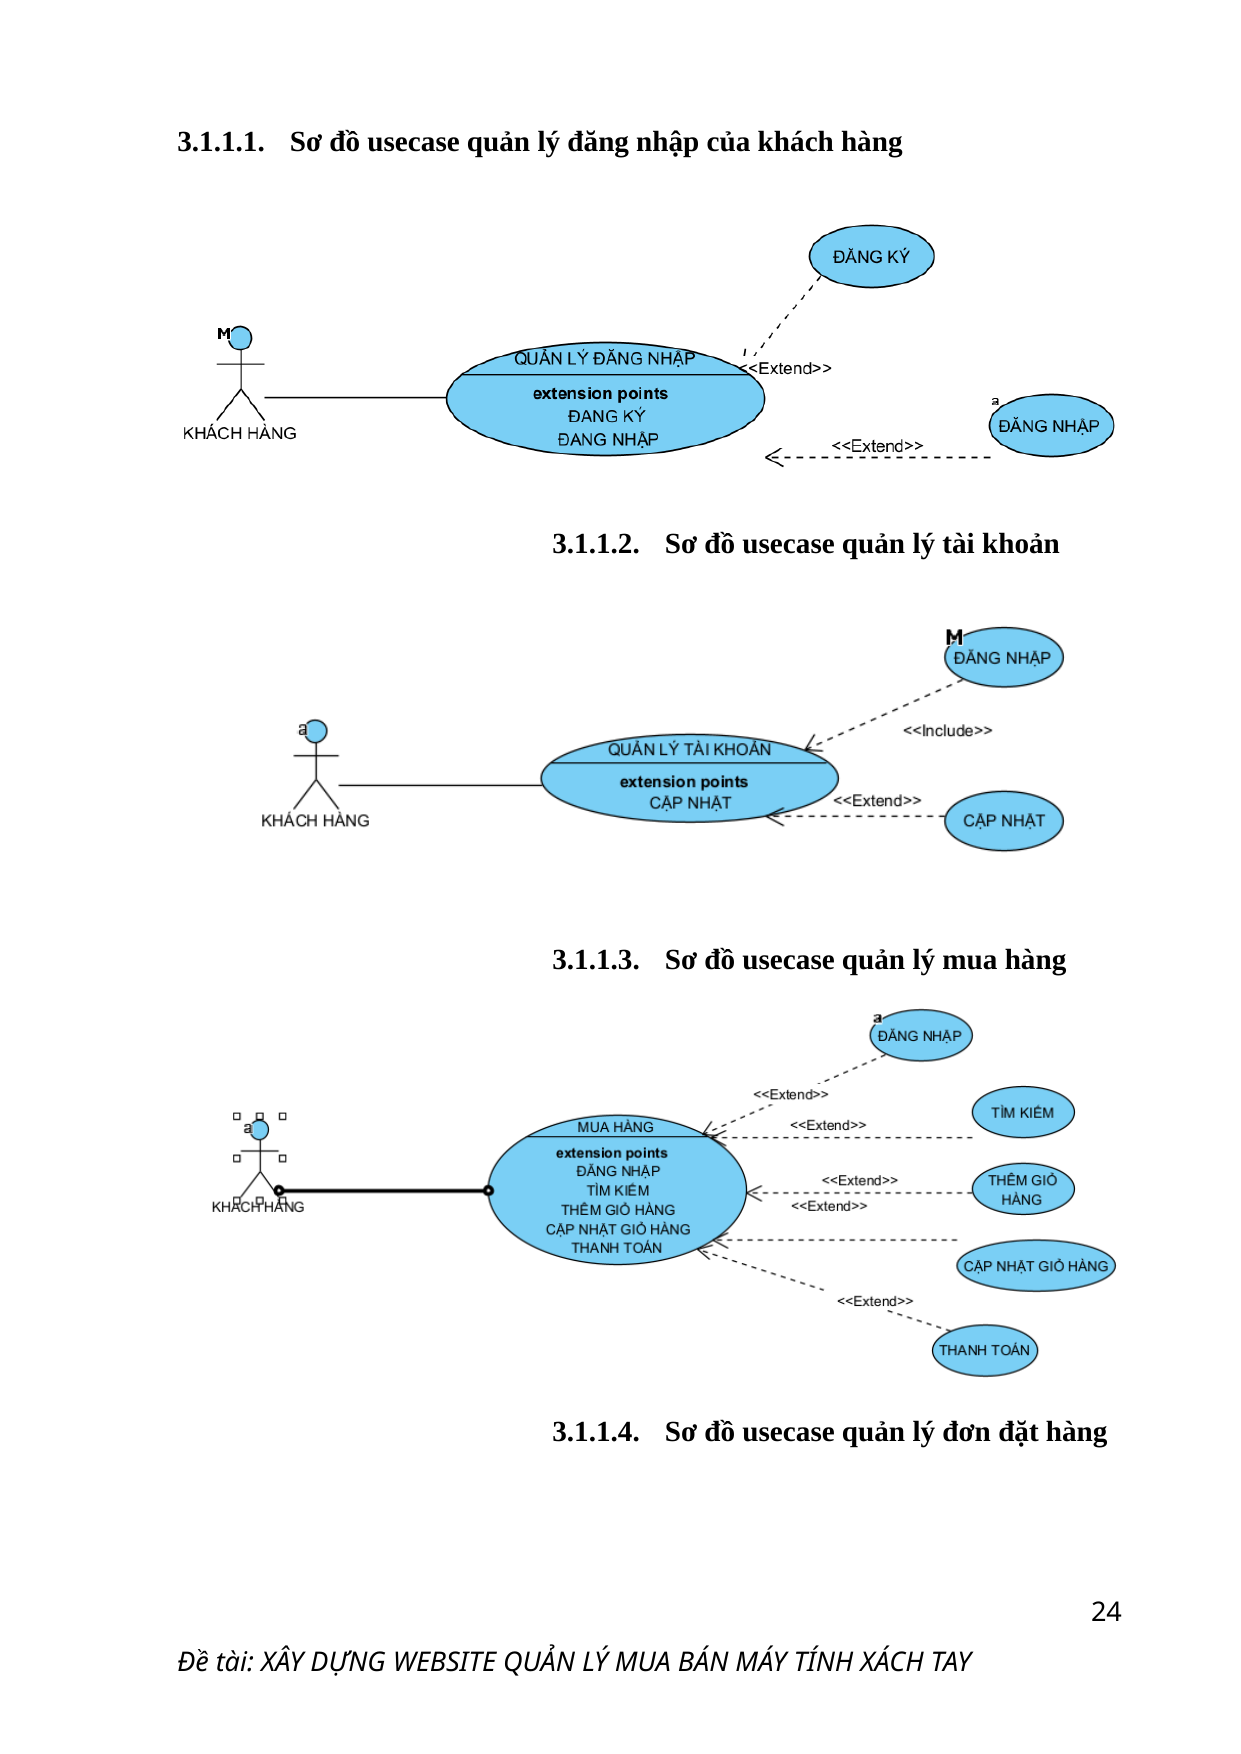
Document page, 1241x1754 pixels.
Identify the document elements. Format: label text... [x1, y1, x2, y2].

picture [177, 582, 1122, 919]
subtitle Sơ đồ usecase quản lý tài khoản [552, 494, 1122, 560]
picture [177, 178, 1122, 494]
picture [177, 997, 1122, 1391]
subtitle Sơ đồ usecase quản lý mua hàng [552, 942, 1122, 975]
subtitle Sơ đồ usecase quản lý đăng nhập của khách hàng [177, 124, 1122, 158]
subtitle Sơ đồ usecase quản lý đơn đặt hàng [552, 1414, 1122, 1448]
